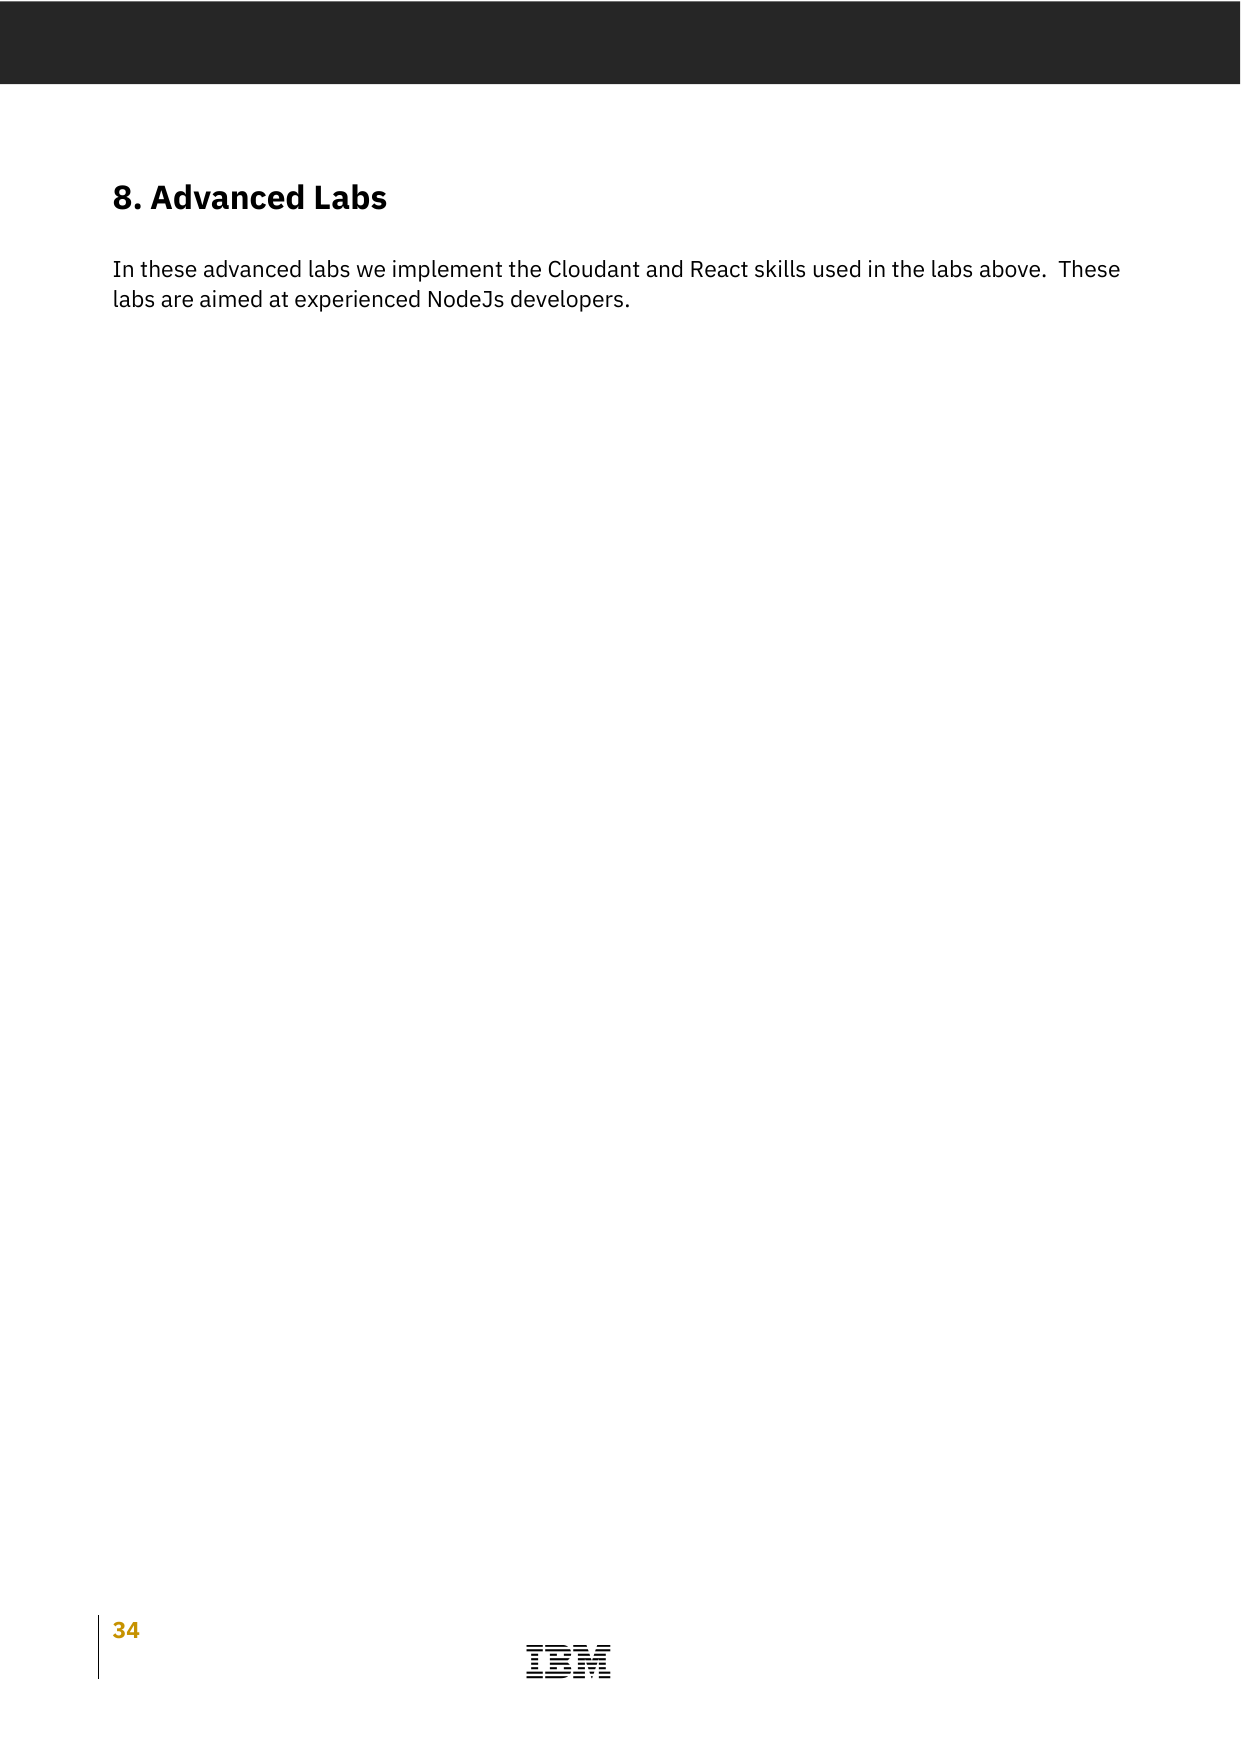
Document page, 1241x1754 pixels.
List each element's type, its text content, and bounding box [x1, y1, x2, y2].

subtitle Advanced Labs [112, 175, 1128, 218]
picture [526, 1645, 611, 1679]
text In these advanced labs we implement the Cloudant and React skills used in the labs above. These labs are aimed at experienced NodeJs developers. [112, 254, 1128, 314]
